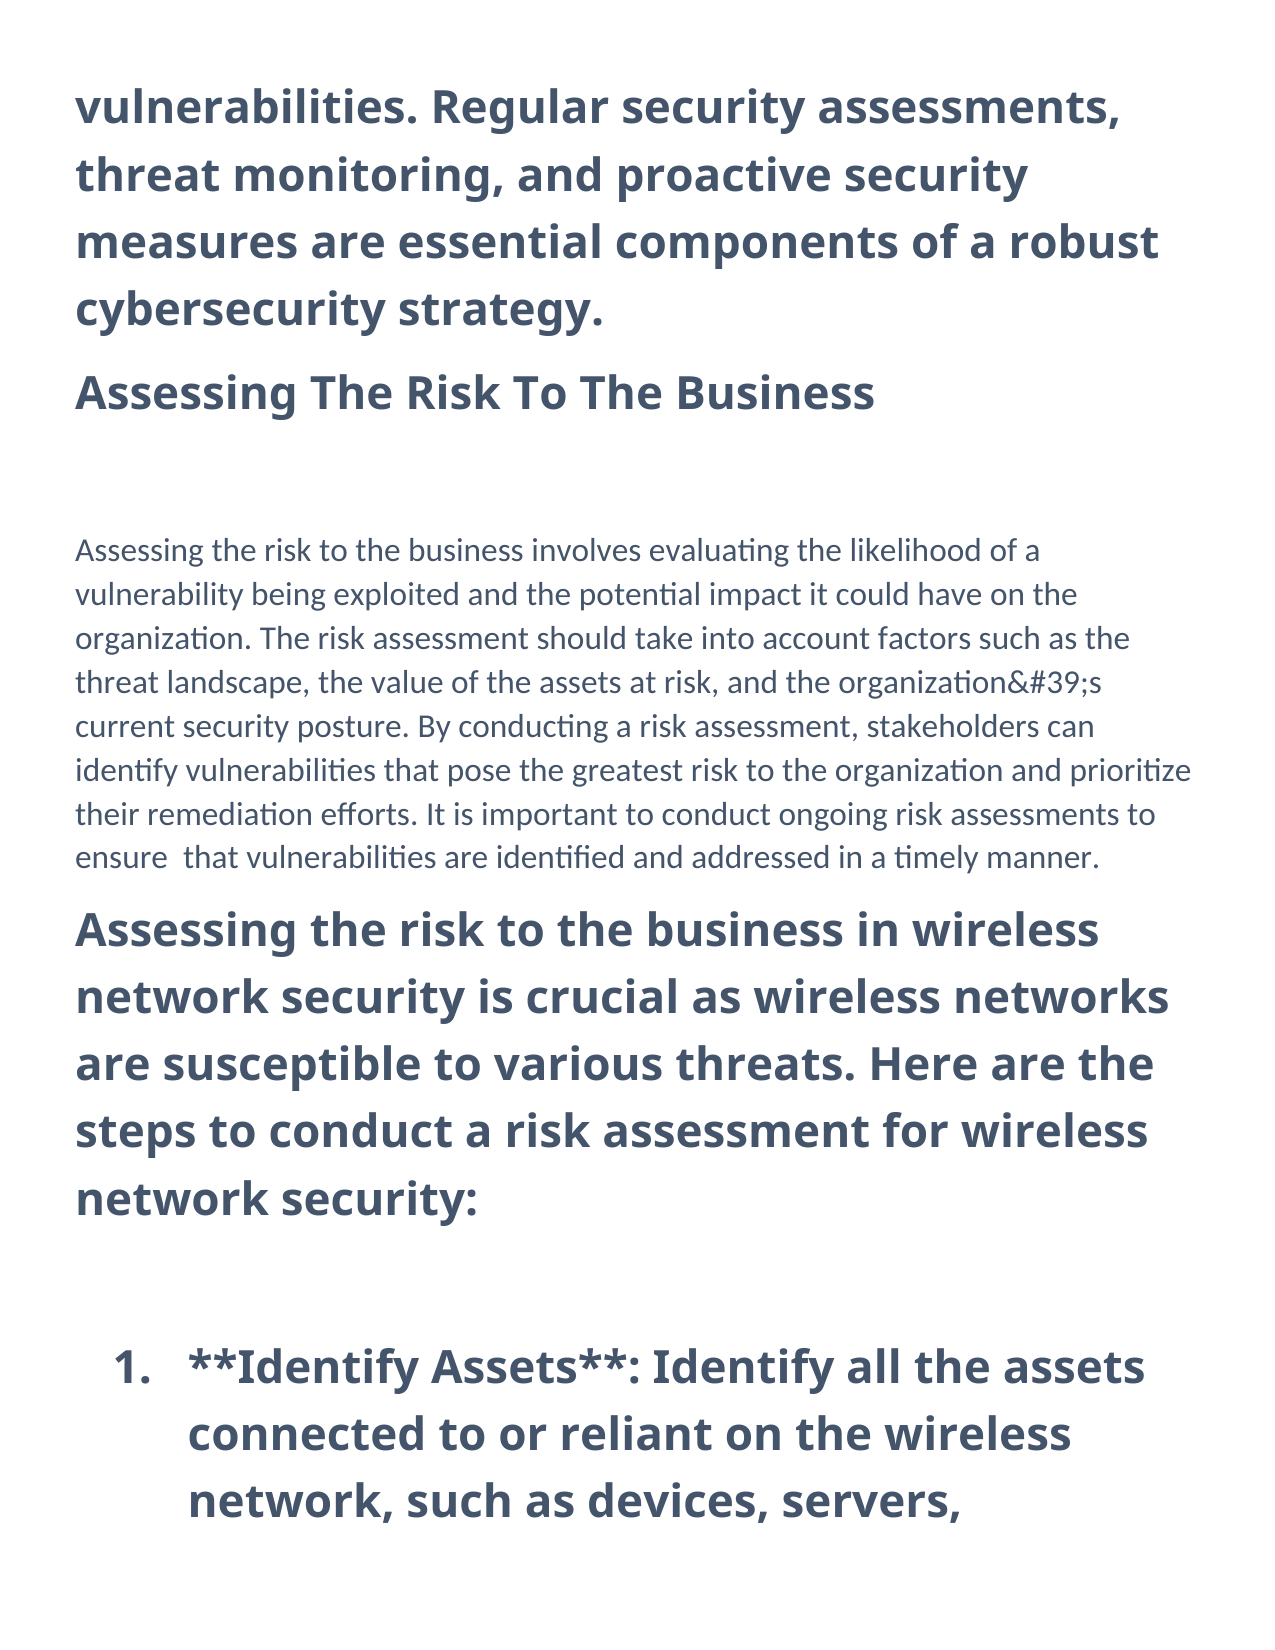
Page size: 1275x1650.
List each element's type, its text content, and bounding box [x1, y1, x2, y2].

text Assessing The Risk To The Business [75, 361, 1200, 423]
text Assessing the risk to the business involves evaluating the likelihood of a vulnerability being exploited and the potential impact it could have on the organization. The risk assessment should take into account factors such as the threat landscape, the value of the assets at risk, and the organization&#39;s current security posture. By conducting a risk assessment, stakeholders can identify vulnerabilities that pose the greatest risk to the organization and prioritize their remediation efforts. It is important to conduct ongoing risk assessments to ensure that vulnerabilities are identified and addressed in a timely manner. [75, 529, 1200, 877]
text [75, 75, 1200, 339]
text Assessing the risk to the business in wireless network security is crucial as wireless networks are susceptible to various threats. Here are the steps to conduct a risk assessment for wireless network security: [75, 897, 1200, 1229]
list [112, 1334, 1200, 1531]
